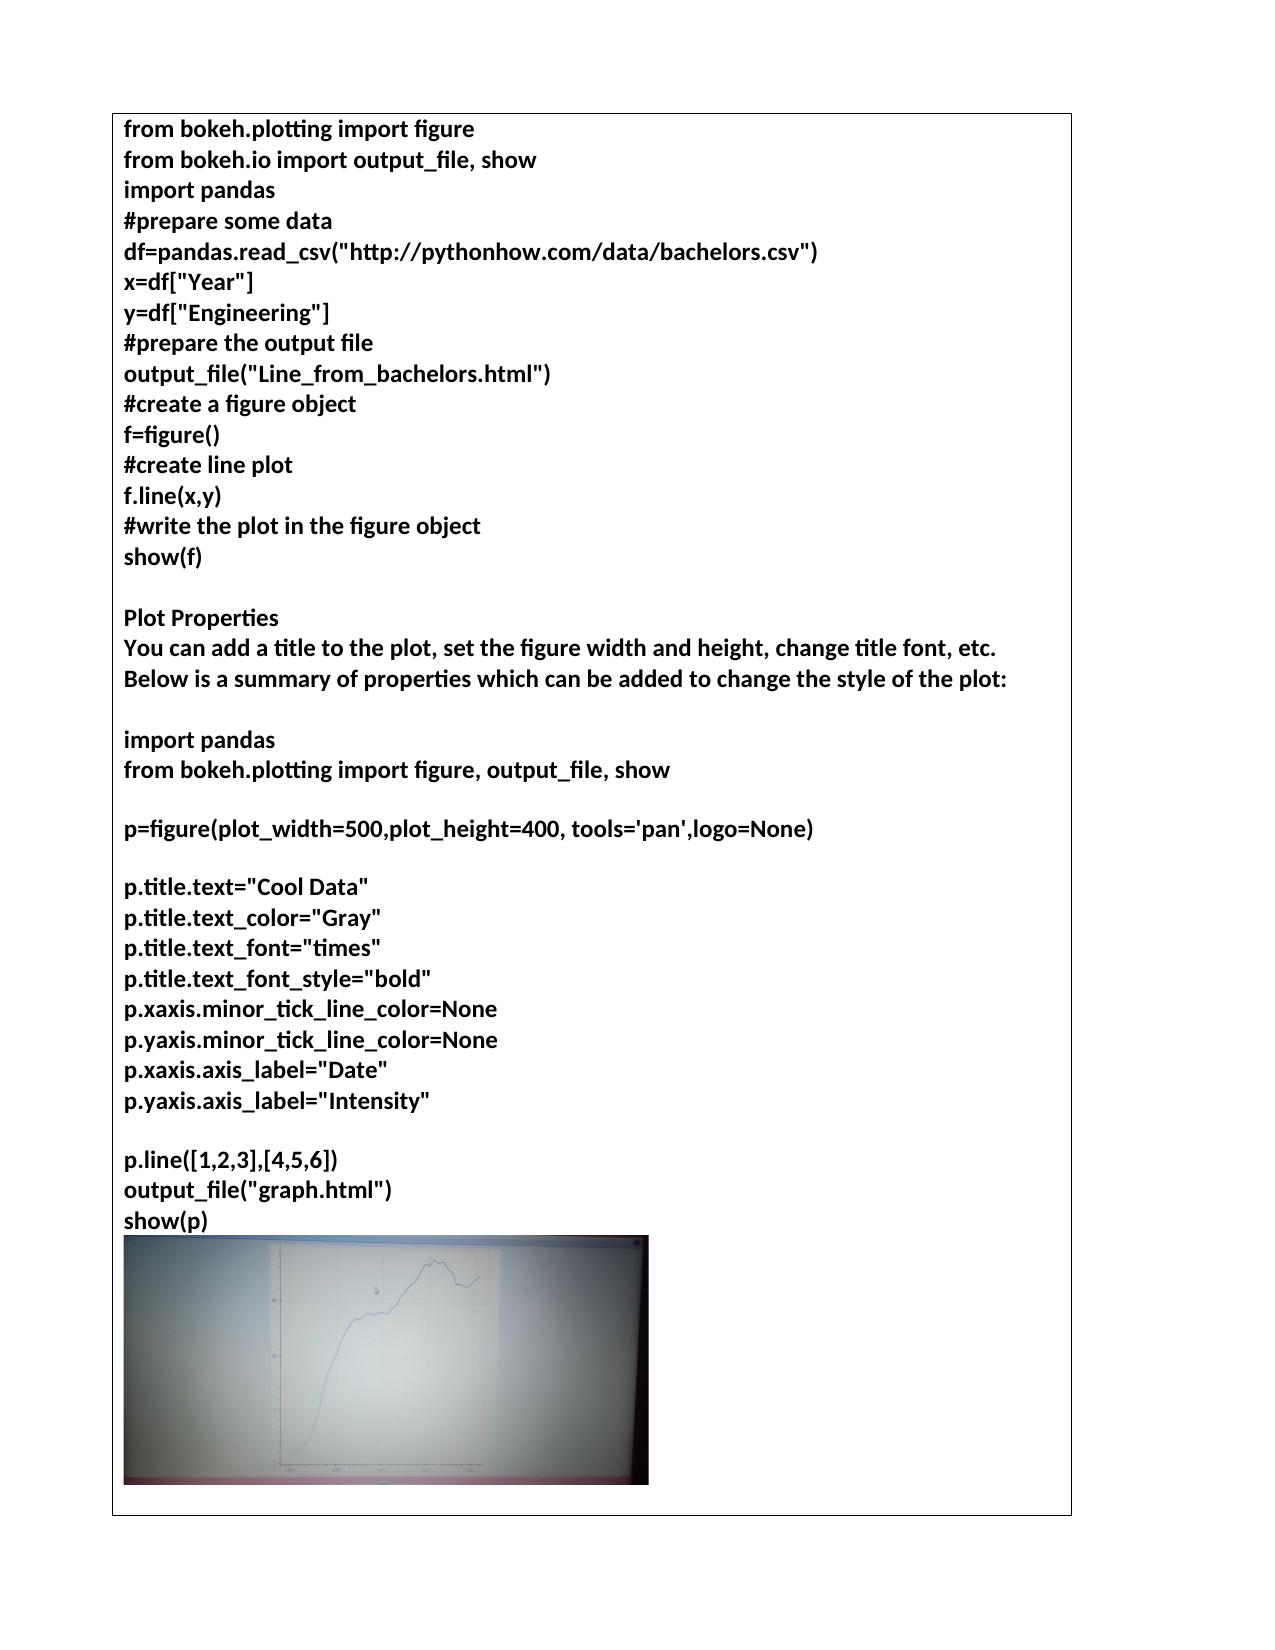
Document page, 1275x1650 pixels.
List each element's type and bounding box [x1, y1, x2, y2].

picture [123, 1235, 649, 1485]
table_cell [113, 114, 1071, 1515]
